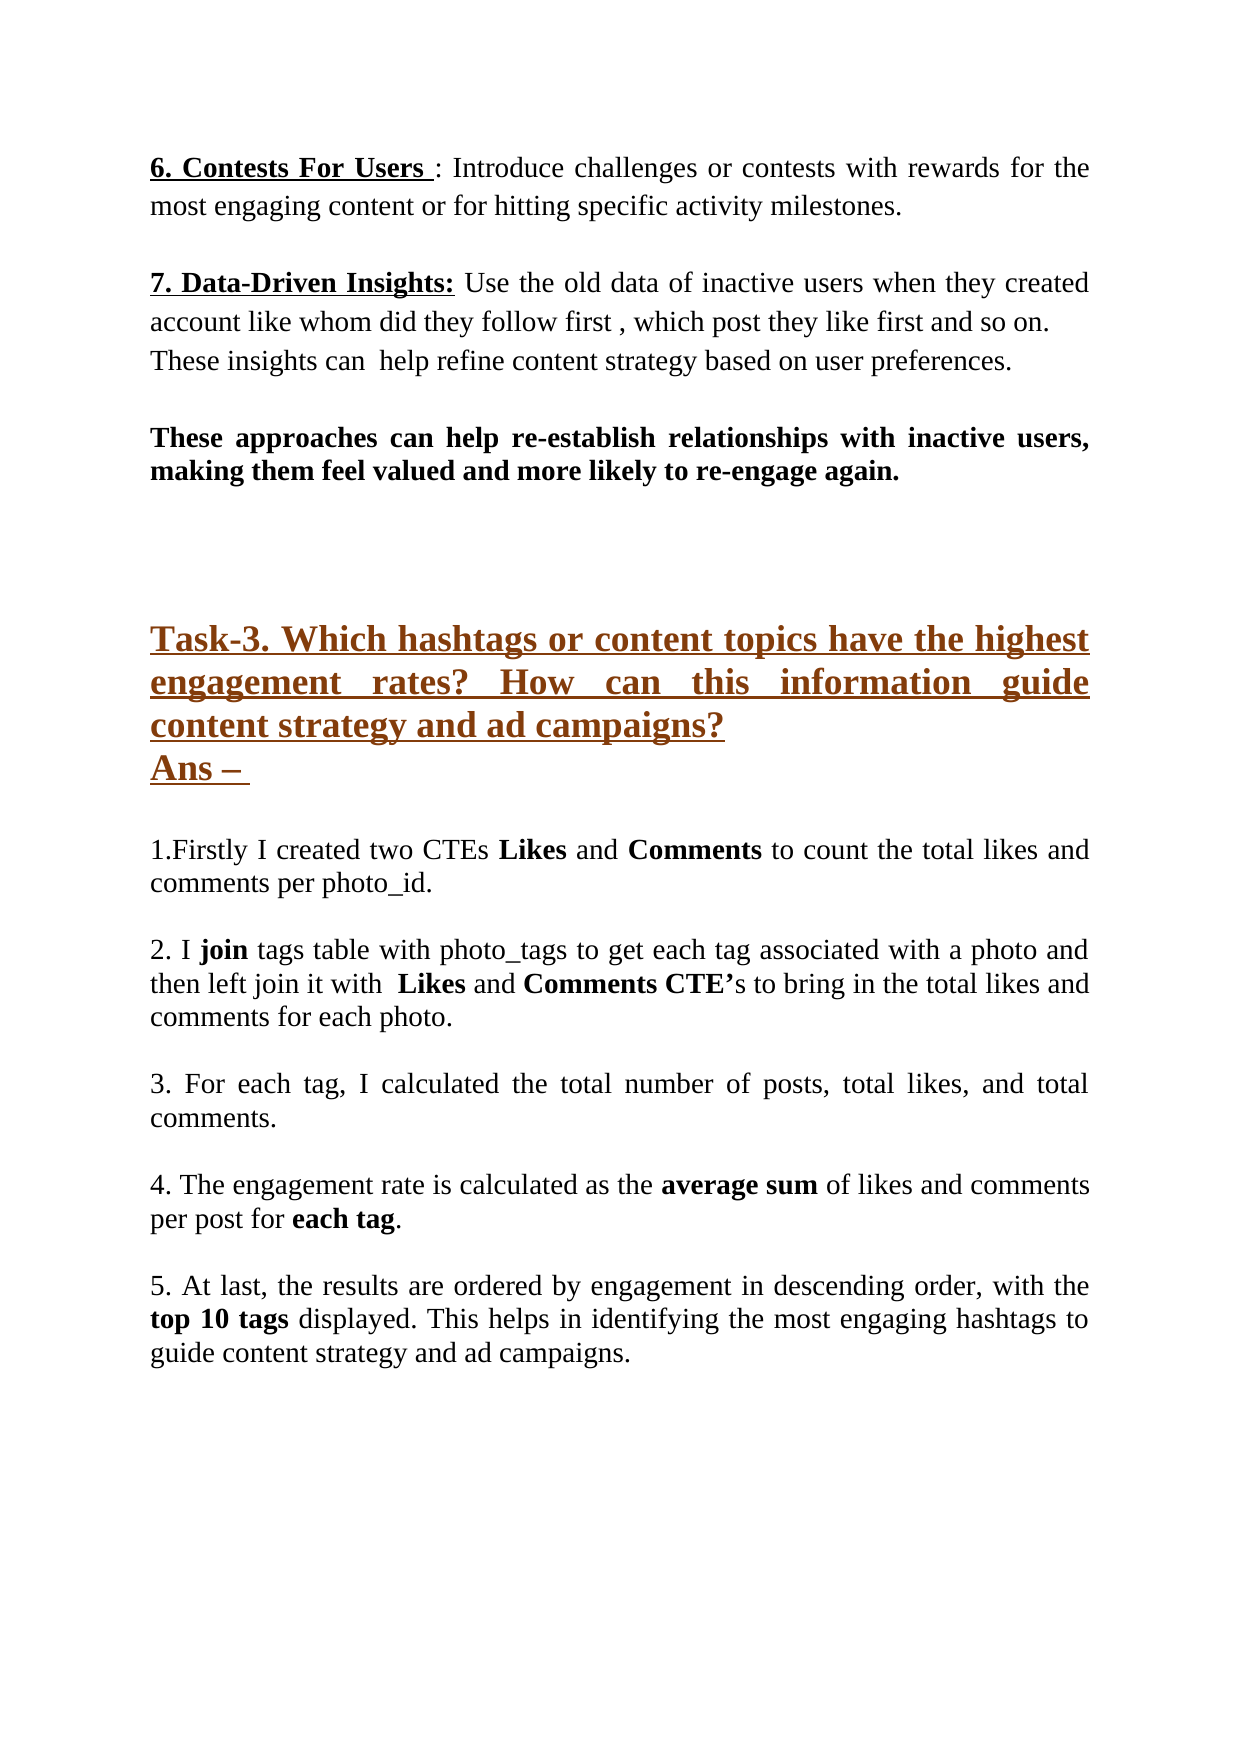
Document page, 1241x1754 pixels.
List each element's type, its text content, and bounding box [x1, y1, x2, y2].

text 6. Contests For Users : Introduce challenges or contests with rewards for the most engaging content or for hitting specific activity milestones. [150, 150, 1090, 222]
text These approaches can help re-establish relationships with inactive users, making them feel valued and more likely to re-engage again. [150, 420, 1090, 487]
text These insights can help refine content strategy based on user preferences. [150, 343, 1090, 376]
text 5. At last, the results are ordered by engagement in descending order, with the top 10 tags displayed. This helps in identifying the most engaging hashtags to guide content strategy and ad campaigns. [150, 1268, 1090, 1368]
text 4. The engagement rate is calculated as the average sum of likes and comments per post for each tag. [150, 1167, 1090, 1234]
text Task-3. Which hashtags or content topics have the highest engagement rates? How can this information guide content strategy and ad campaigns? [150, 699, 1090, 746]
text 7. Data-Driven Insights: Use the old data of inactive users when they created account like whom did they follow first , which post they like first and so on. [150, 266, 1090, 338]
text Task-3. Which hashtags or content topics have the highest engagement rates? How can this information guide content strategy and ad campaigns? [150, 616, 1090, 653]
text 3. For each tag, I calculated the total number of posts, total likes, and total comments. [150, 1067, 1090, 1134]
text Ans – [150, 746, 1090, 789]
text 2. I join tags table with photo_tags to get each tag associated with a photo and then left join it with Likes and Comments CTE’s to bring in the total likes and comments for each photo. [150, 932, 1090, 1033]
text Task-3. Which hashtags or content topics have the highest engagement rates? How can this information guide content strategy and ad campaigns? [150, 655, 1090, 696]
text 1.Firstly I created two CTEs Likes and Comments to count the total likes and comments per photo_id. [150, 832, 1090, 899]
